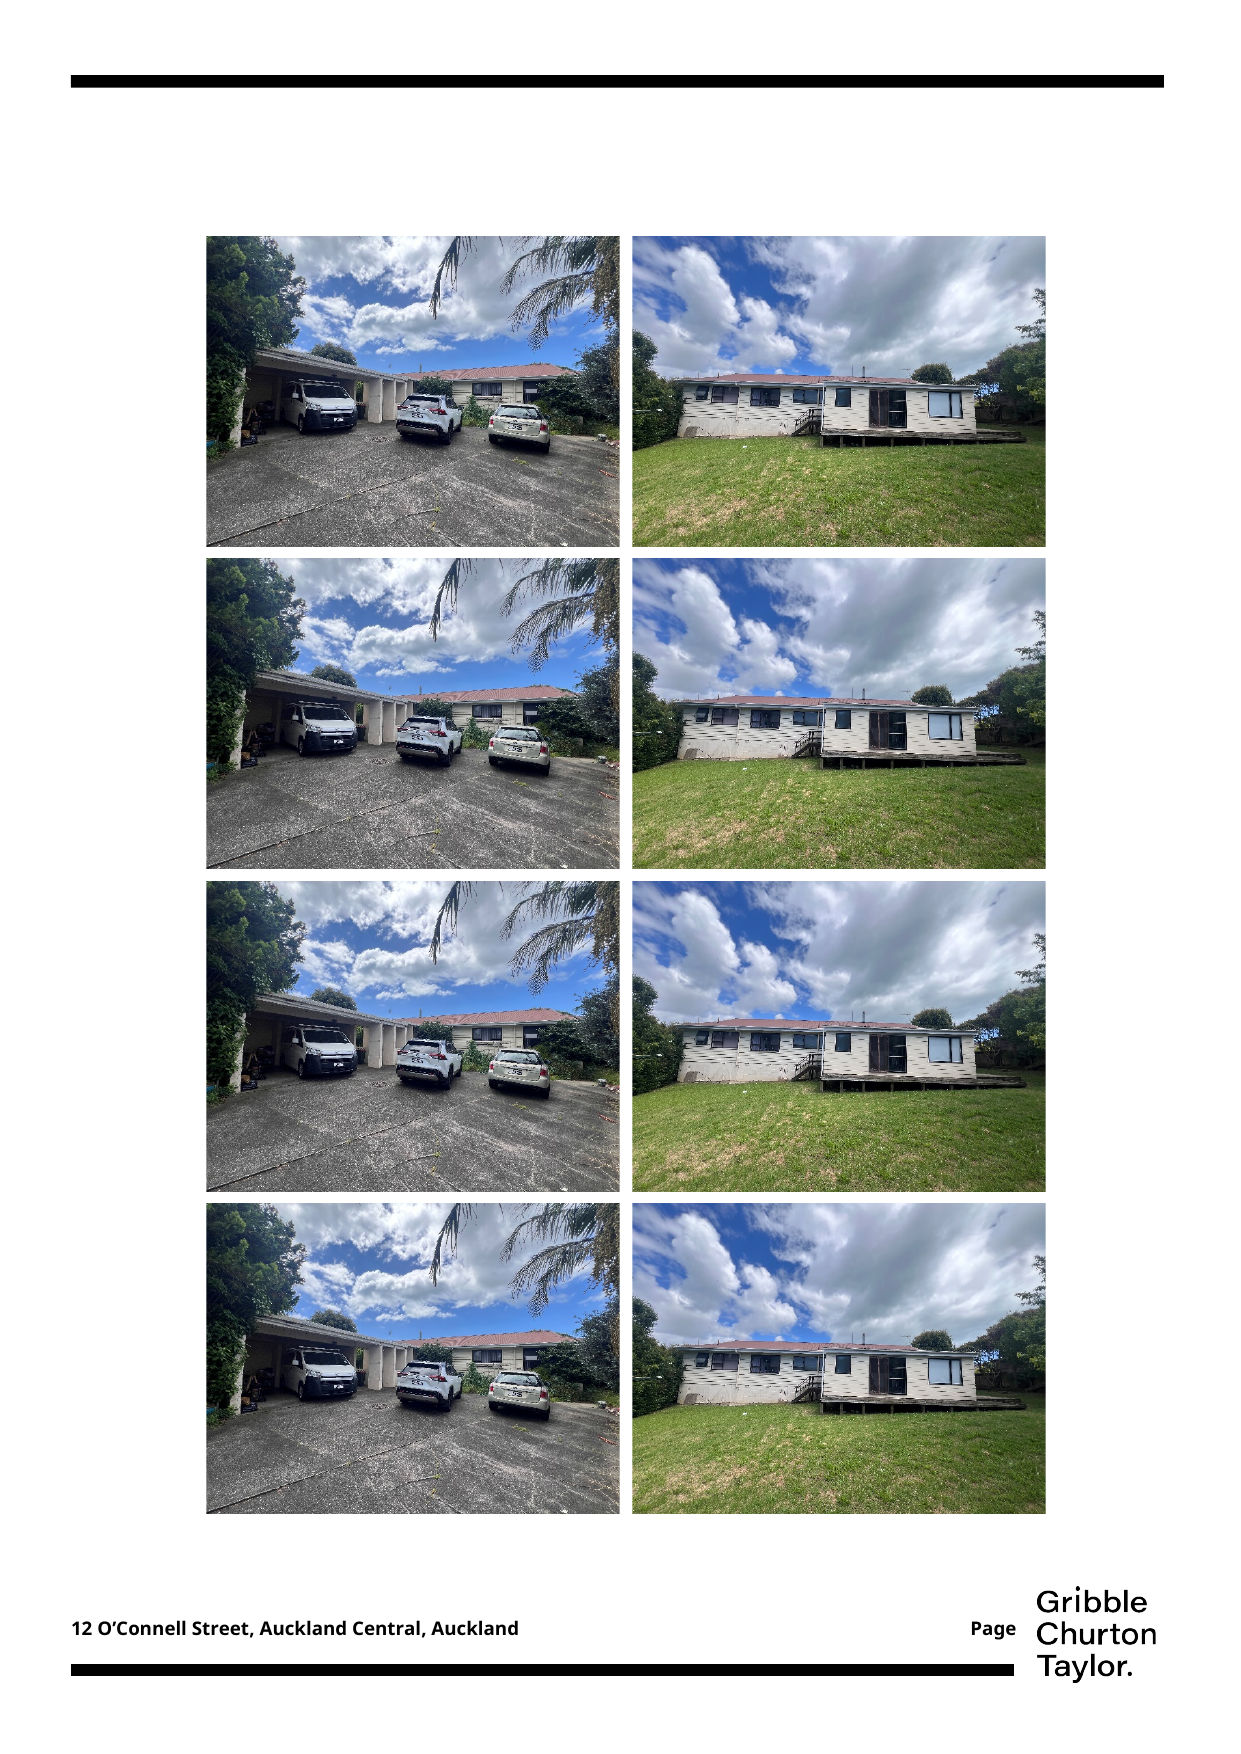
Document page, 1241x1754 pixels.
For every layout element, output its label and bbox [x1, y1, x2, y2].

picture [206, 1203, 620, 1514]
picture [632, 558, 1046, 869]
picture [1037, 1586, 1156, 1683]
picture [632, 236, 1046, 547]
picture [206, 881, 620, 1192]
picture [206, 558, 620, 869]
picture [206, 236, 620, 547]
picture [632, 1203, 1046, 1514]
picture [632, 881, 1046, 1192]
